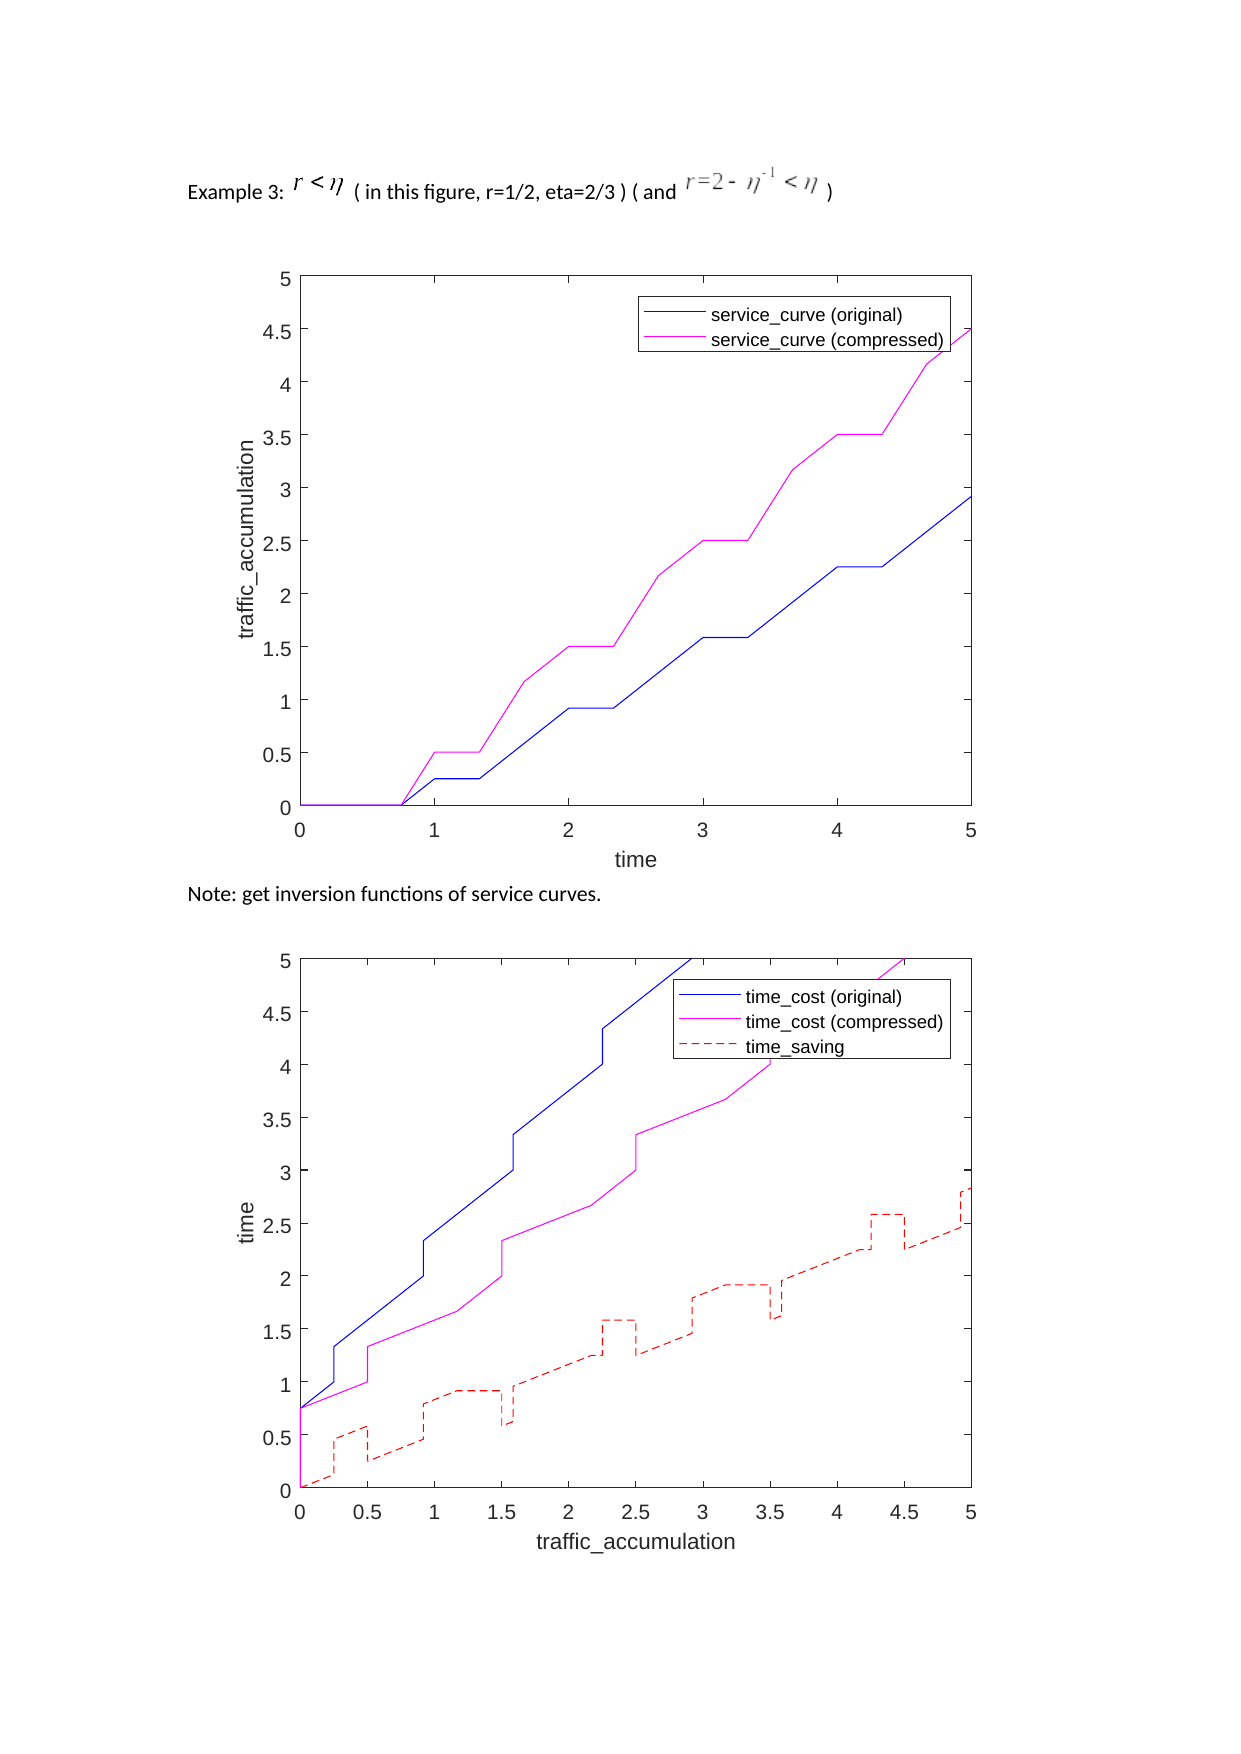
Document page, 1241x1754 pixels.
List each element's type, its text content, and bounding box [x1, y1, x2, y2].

text Example 3: ( in this figure, r=1/2, eta=2/3 ) ( and ) [187, 162, 1053, 227]
text Note: get inversion functions of service curves. [187, 877, 1053, 909]
